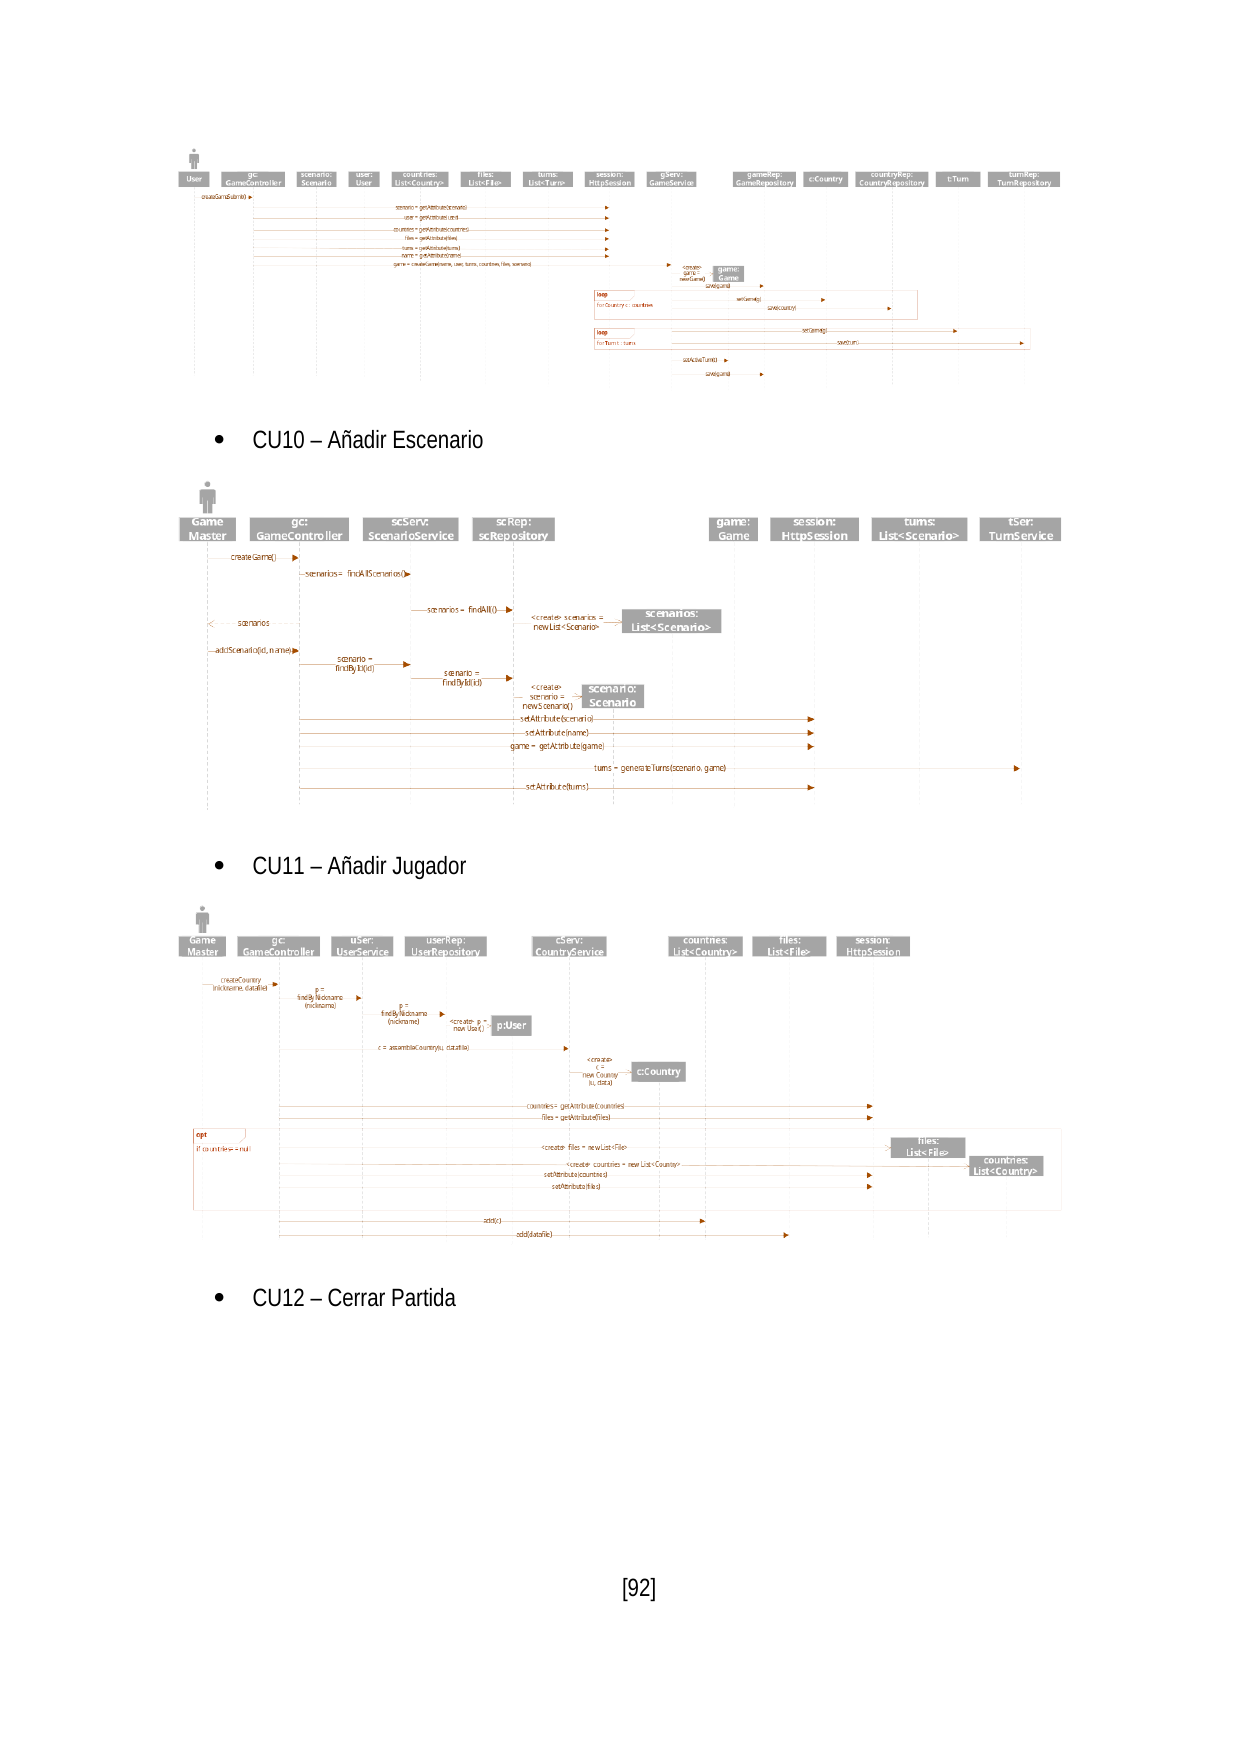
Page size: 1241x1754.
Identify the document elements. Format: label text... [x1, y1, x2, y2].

list CU12 – Cerrar Partida [215, 1282, 1063, 1311]
list CU11 – Añadir Jugador [215, 851, 1063, 879]
list CU10 – Añadir Escenario [215, 425, 1063, 454]
